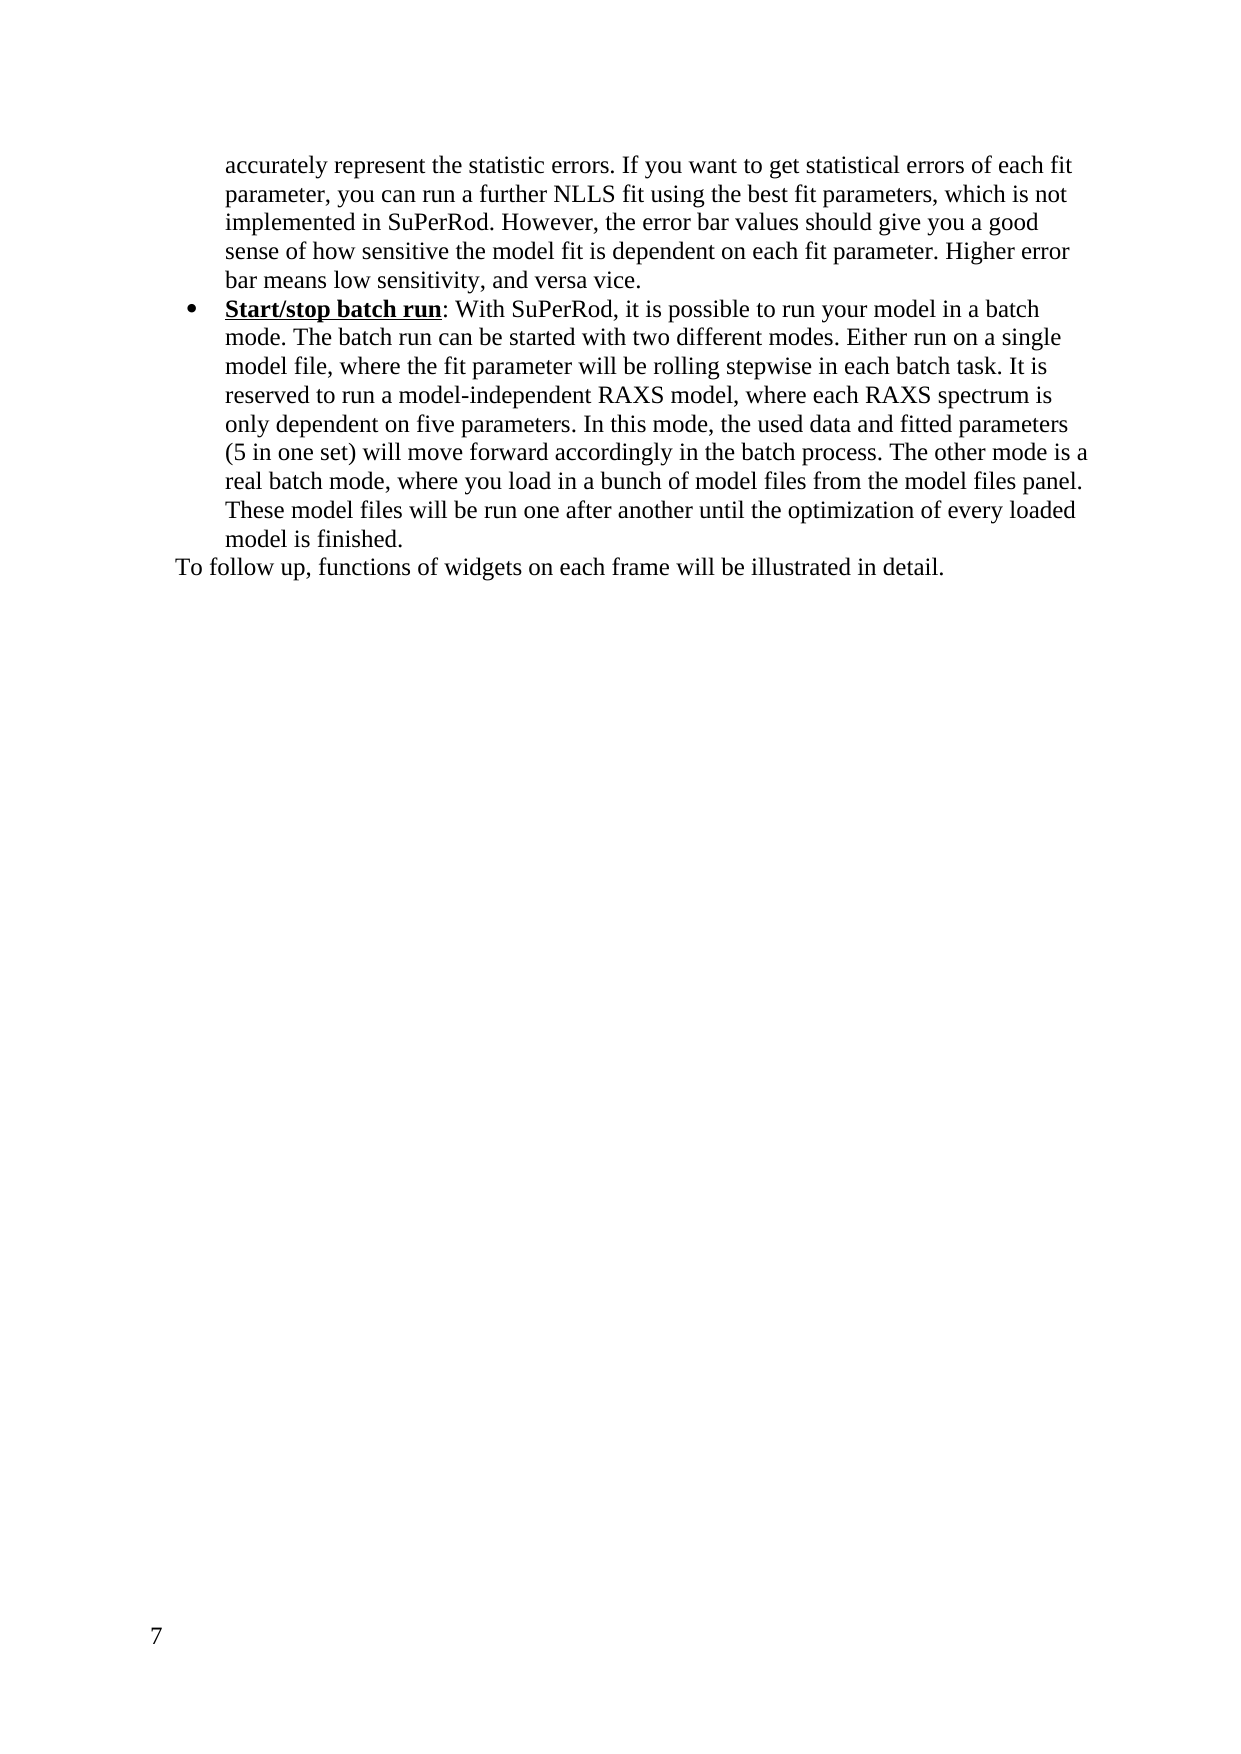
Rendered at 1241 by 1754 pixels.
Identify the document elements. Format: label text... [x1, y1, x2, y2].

text To follow up, functions of widgets on each frame will be illustrated in detail. [150, 552, 1090, 581]
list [187, 150, 1090, 294]
list Start/stop batch run: With SuPerRod, it is possible to run your model in a batch mode. The batch run can be started with two different modes. Either run on a single model file, where the fit parameter will be rolling stepwise in each batch task. It is reserved to run a model-independent RAXS model, where each RAXS spectrum is only dependent on five parameters. In this mode, the used data and fitted parameters (5 in one set) will move forward accordingly in the batch process. The other mode is a real batch mode, where you load in a bunch of model files from the model files panel. These model files will be run one after another until the optimization of every loaded model is finished. [187, 294, 1090, 552]
